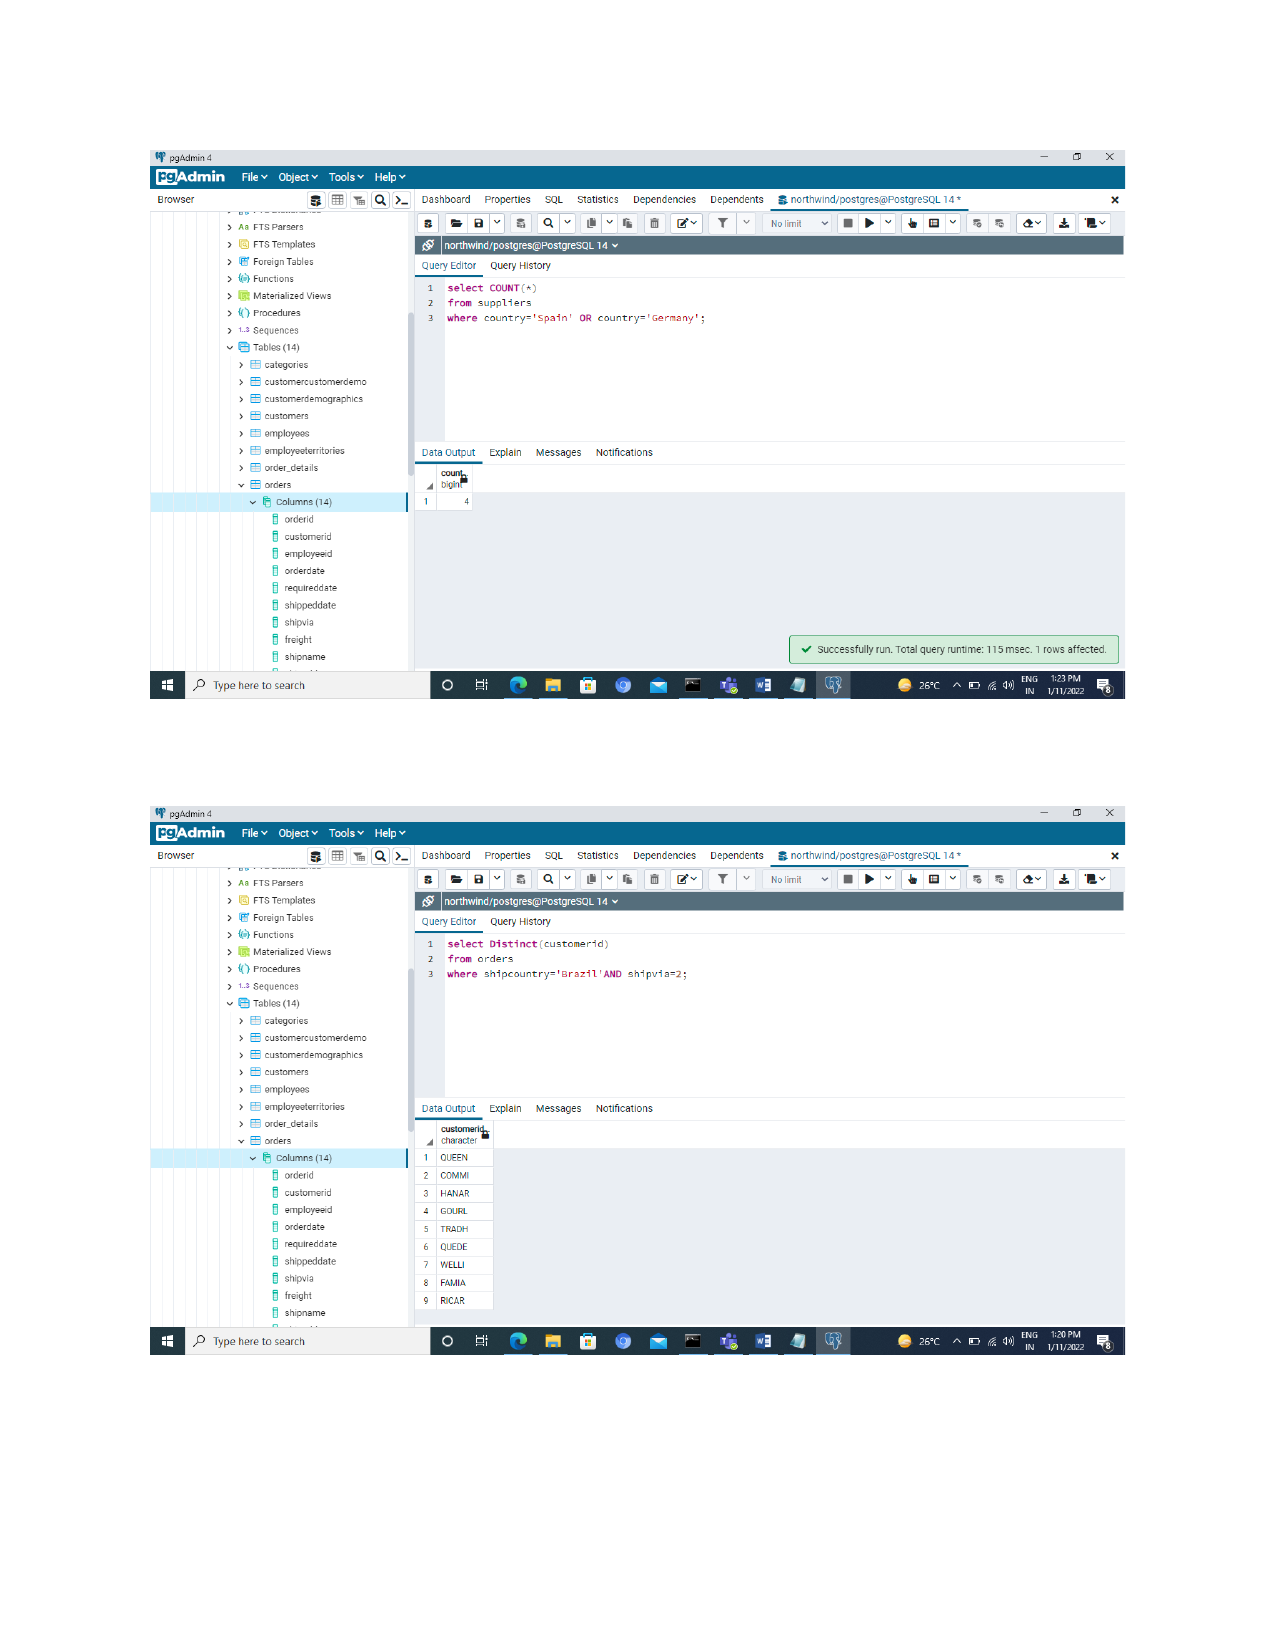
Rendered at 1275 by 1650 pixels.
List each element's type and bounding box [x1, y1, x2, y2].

picture [157, 826, 210, 840]
picture [150, 806, 1125, 821]
picture [157, 170, 210, 184]
picture [150, 150, 1125, 165]
picture [384, 173, 392, 182]
picture [150, 846, 1125, 1355]
picture [291, 176, 301, 180]
picture [249, 173, 257, 180]
picture [291, 832, 301, 836]
picture [150, 190, 1125, 699]
picture [213, 175, 224, 181]
picture [384, 829, 392, 838]
picture [249, 829, 257, 836]
picture [213, 831, 224, 837]
